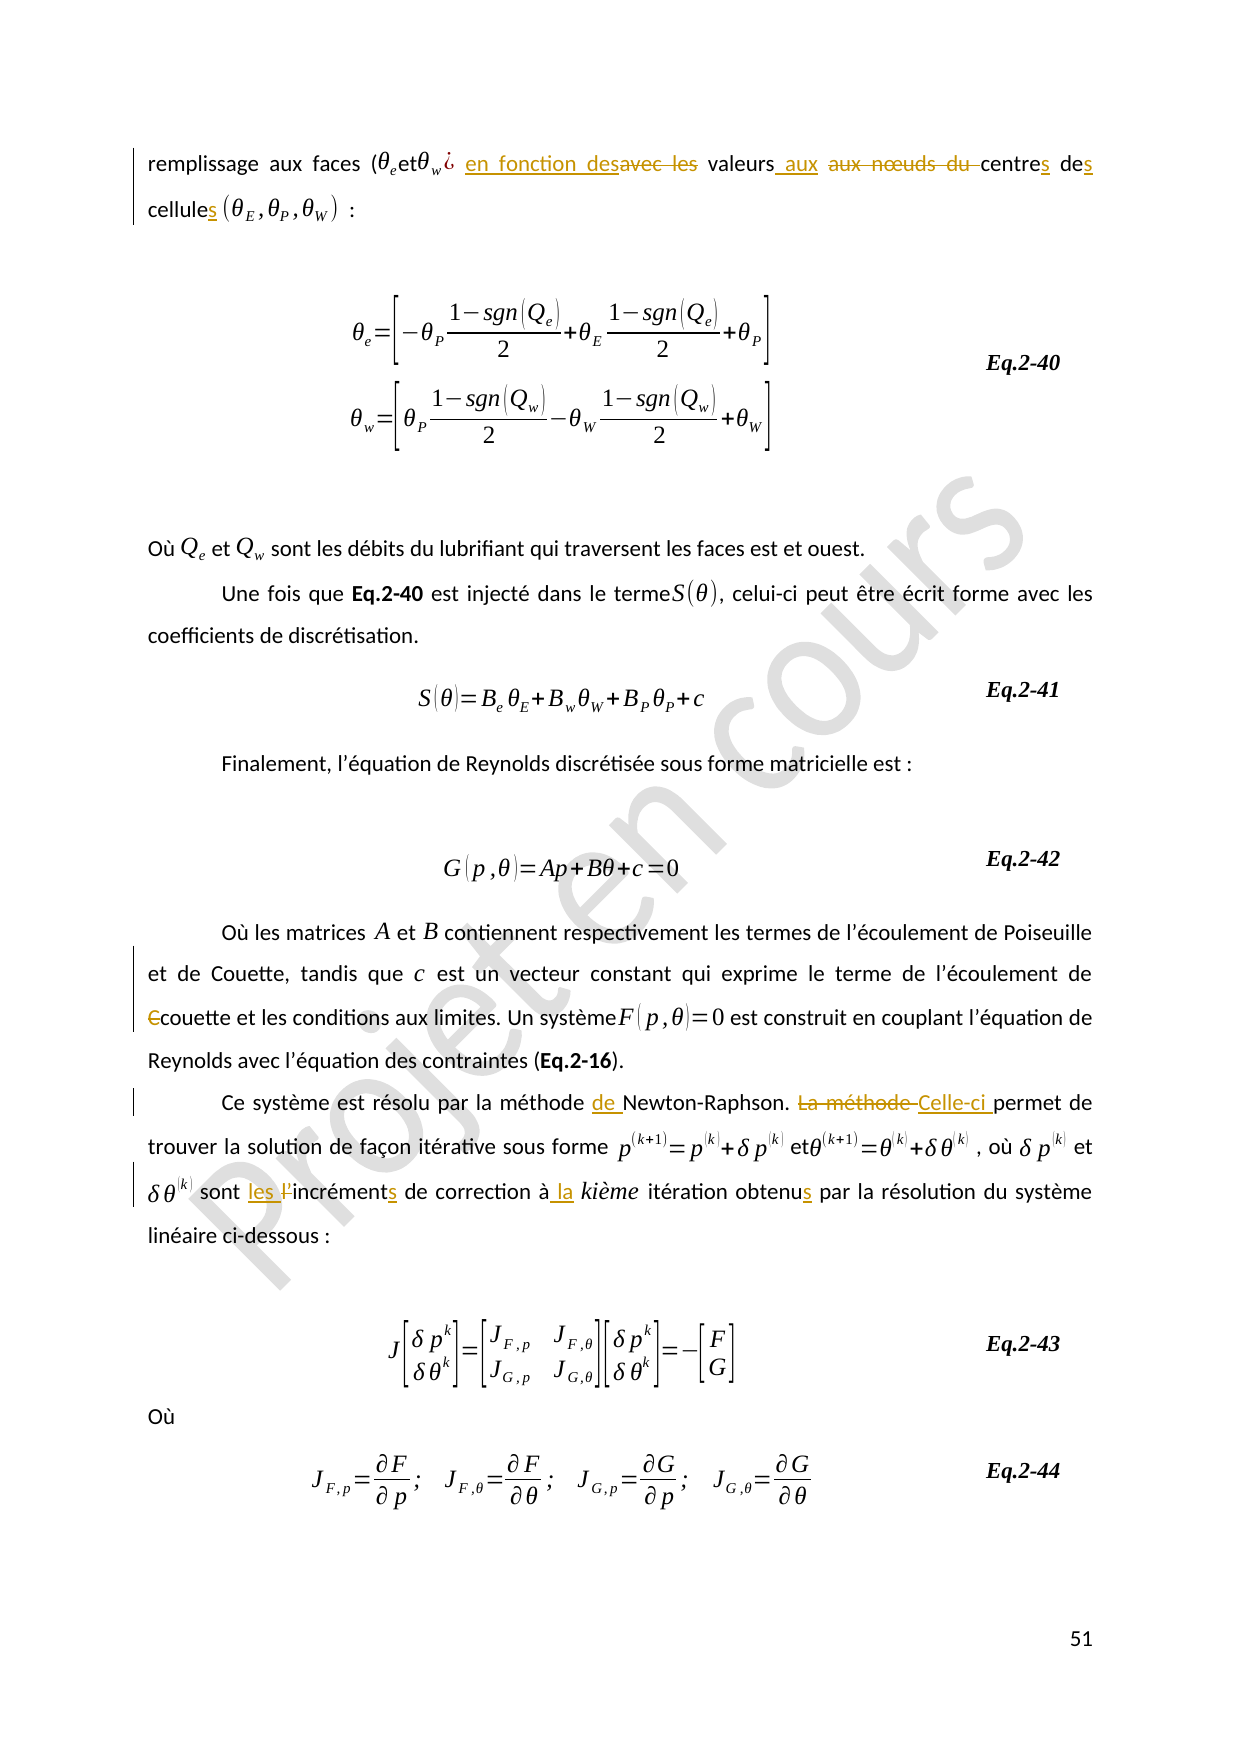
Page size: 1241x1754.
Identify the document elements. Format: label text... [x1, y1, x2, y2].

table_header [975, 833, 1093, 918]
table_header [148, 1445, 974, 1529]
text Une fois que Eq.2-40 est injecté dans le terme, celui-ci peut être écrit forme avec les coefficients de discrétisation. [148, 578, 1093, 650]
table_header [148, 664, 974, 749]
table_header [975, 1445, 1093, 1529]
table_header [975, 664, 1093, 749]
text Où les matrices et contiennent respectivement les termes de l’écoulement de Poiseuille et de Couette, tandis que est un vecteur constant qui exprime le terme de l’écoulement decouette et les conditions aux limites. Un système est construit en couplant l’équation de Reynolds avec l’équation des contraintes (Eq.2-16). [148, 918, 1093, 1074]
text Ce système est résolu par la méthode Newton-Raphson. permet de trouver la solution de façon itérative sous forme et , où et sont incrément de correction à itération obtenu par la résolution du système linéaire ci-dessous : [148, 1088, 1093, 1249]
table_header [975, 1318, 1093, 1402]
table_header [148, 1318, 974, 1402]
text Où [148, 1402, 1093, 1431]
table_header [975, 293, 1093, 465]
table_header [148, 293, 974, 465]
table_header [148, 833, 974, 918]
text Finalement, l’équation de Reynolds discrétisée sous forme matricielle est : [148, 749, 1093, 777]
text Où et sont les débits du lubrifiant qui traversent les faces est et ouest. [148, 532, 1093, 564]
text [148, 148, 1093, 225]
